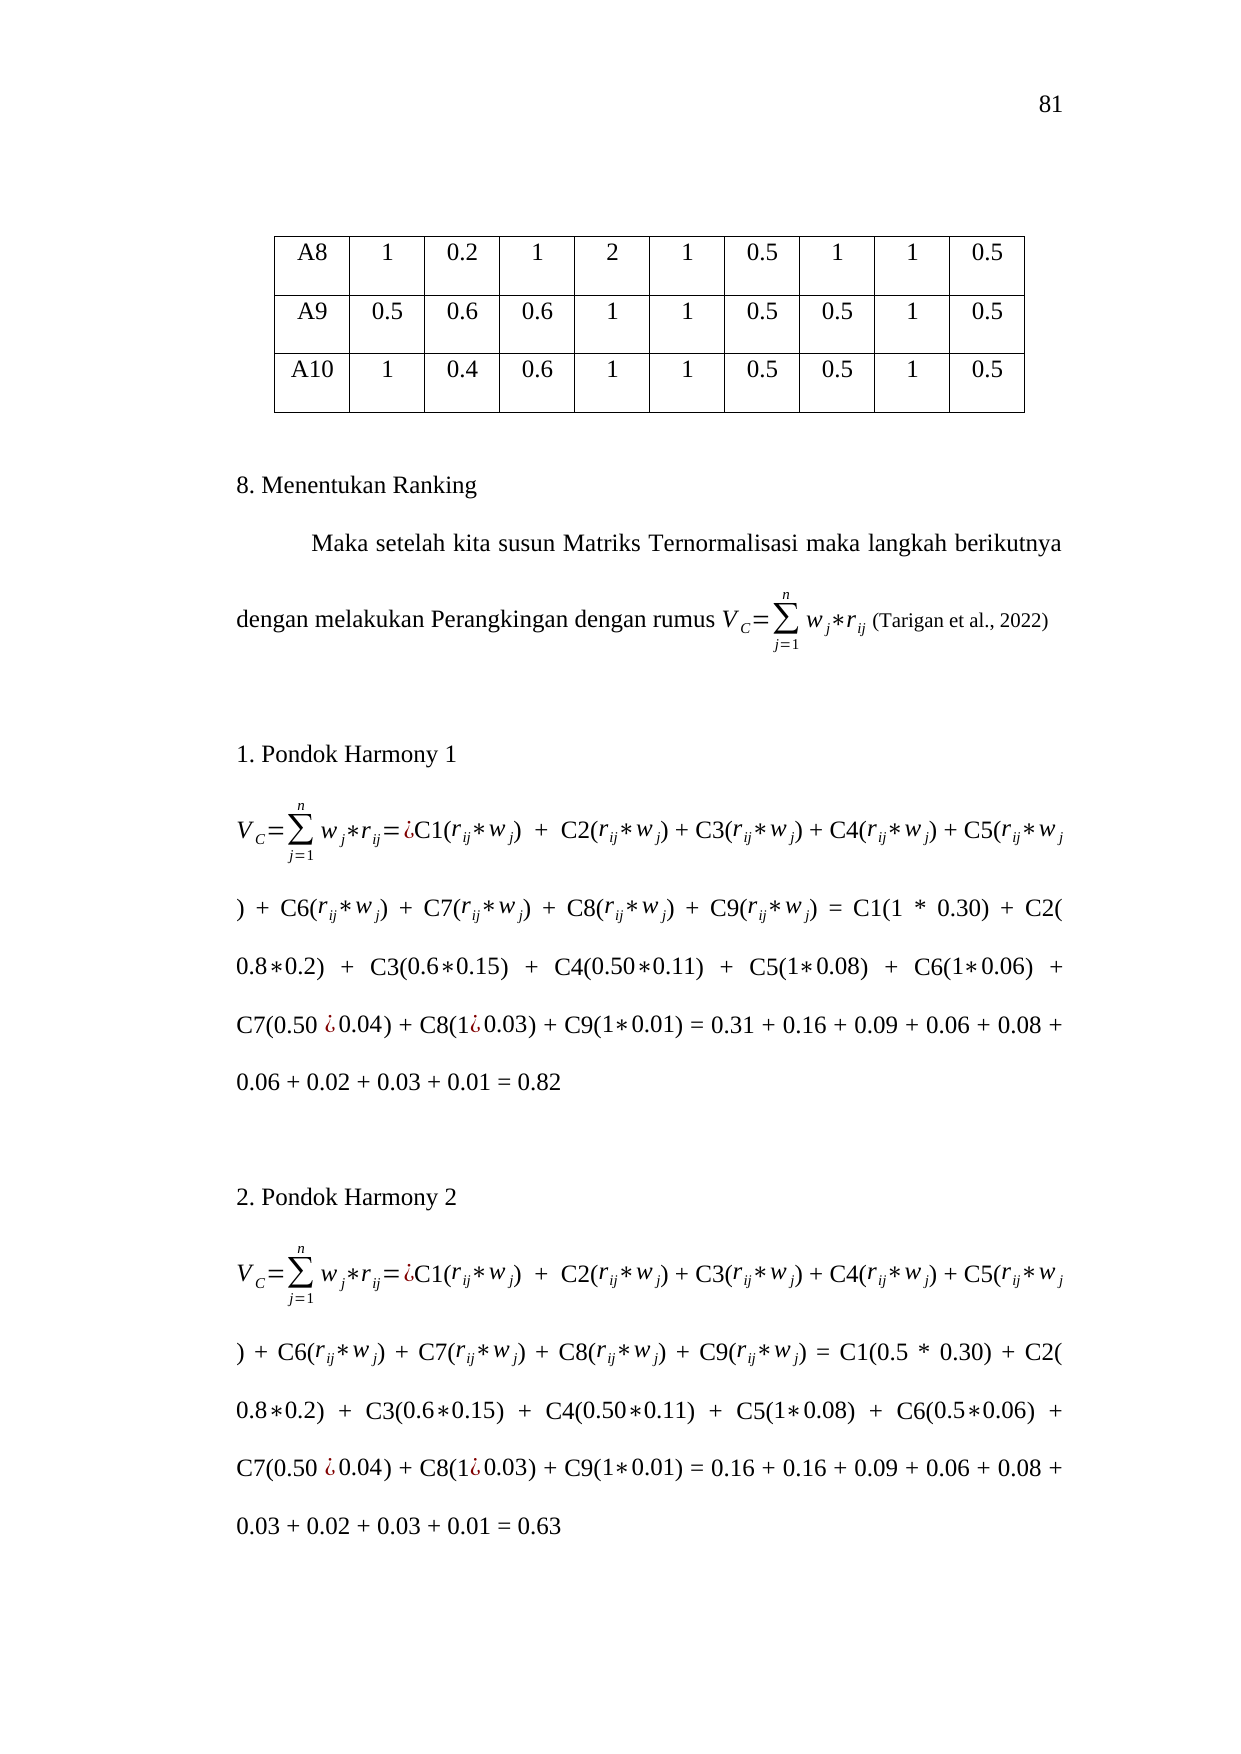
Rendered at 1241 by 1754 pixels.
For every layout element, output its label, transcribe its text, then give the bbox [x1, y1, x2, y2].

table_cell 0.2 [425, 237, 499, 295]
table_cell 0.6 [425, 296, 499, 353]
table_cell 1 [650, 354, 724, 412]
table_cell 1 [350, 354, 424, 412]
text Maka setelah kita susun Matriks Ternormalisasi maka langkah berikutnya dengan melakukan Perangkingan dengan rumus [236, 528, 1063, 652]
text 8. Menentukan Ranking [236, 470, 1063, 499]
table_cell 0.6 [500, 354, 574, 412]
table_cell 1 [350, 237, 424, 295]
table_cell 0.4 [425, 354, 499, 412]
table_cell 1 [650, 296, 724, 353]
table_cell 1 [875, 354, 949, 412]
table_cell 0.5 [725, 237, 799, 295]
table_cell 0.5 [950, 354, 1024, 412]
table_cell 2 [575, 237, 649, 295]
table_cell 1 [575, 296, 649, 353]
table_cell 0.5 [350, 296, 424, 353]
table_cell A9 [275, 296, 349, 353]
table_cell 1 [875, 237, 949, 295]
text 1. Pondok Harmony 1 [236, 739, 1063, 767]
table_cell 0.6 [500, 296, 574, 353]
table_cell 0.5 [950, 237, 1024, 295]
text C1() + C2() + C3() + C4() + C5() + C6() + C7() + C8() + C9() = C1(0.5 * 0.30) + C2() + C3() + C4() + C5() + C6() + C7(0.50 ) + C8(1) + C9() = 0.16 + 0.16 + 0.09 + 0.06 + 0.08 + 0.03 + 0.02 + 0.03 + 0.01 = 0.63 [236, 1240, 1063, 1540]
table_cell 0.5 [725, 296, 799, 353]
table_cell 1 [500, 237, 574, 295]
text C1() + C2() + C3() + C4() + C5() + C6() + C7() + C8() + C9() = C1(1 * 0.30) + C2() + C3() + C4() + C5() + C6() + C7(0.50 ) + C8(1) + C9() = 0.31 + 0.16 + 0.09 + 0.06 + 0.08 + 0.06 + 0.02 + 0.03 + 0.01 = 0.82 [236, 796, 1063, 1096]
table_cell 1 [575, 354, 649, 412]
table_cell A8 [275, 237, 349, 295]
table_cell 0.5 [725, 354, 799, 412]
table_cell 0.5 [950, 296, 1024, 353]
text 2. Pondok Harmony 2 [236, 1182, 1063, 1211]
table_cell 0.5 [800, 296, 874, 353]
table_cell A10 [275, 354, 349, 412]
table_cell 1 [800, 237, 874, 295]
table_cell 1 [650, 237, 724, 295]
table_cell 1 [875, 296, 949, 353]
table_cell 0.5 [800, 354, 874, 412]
